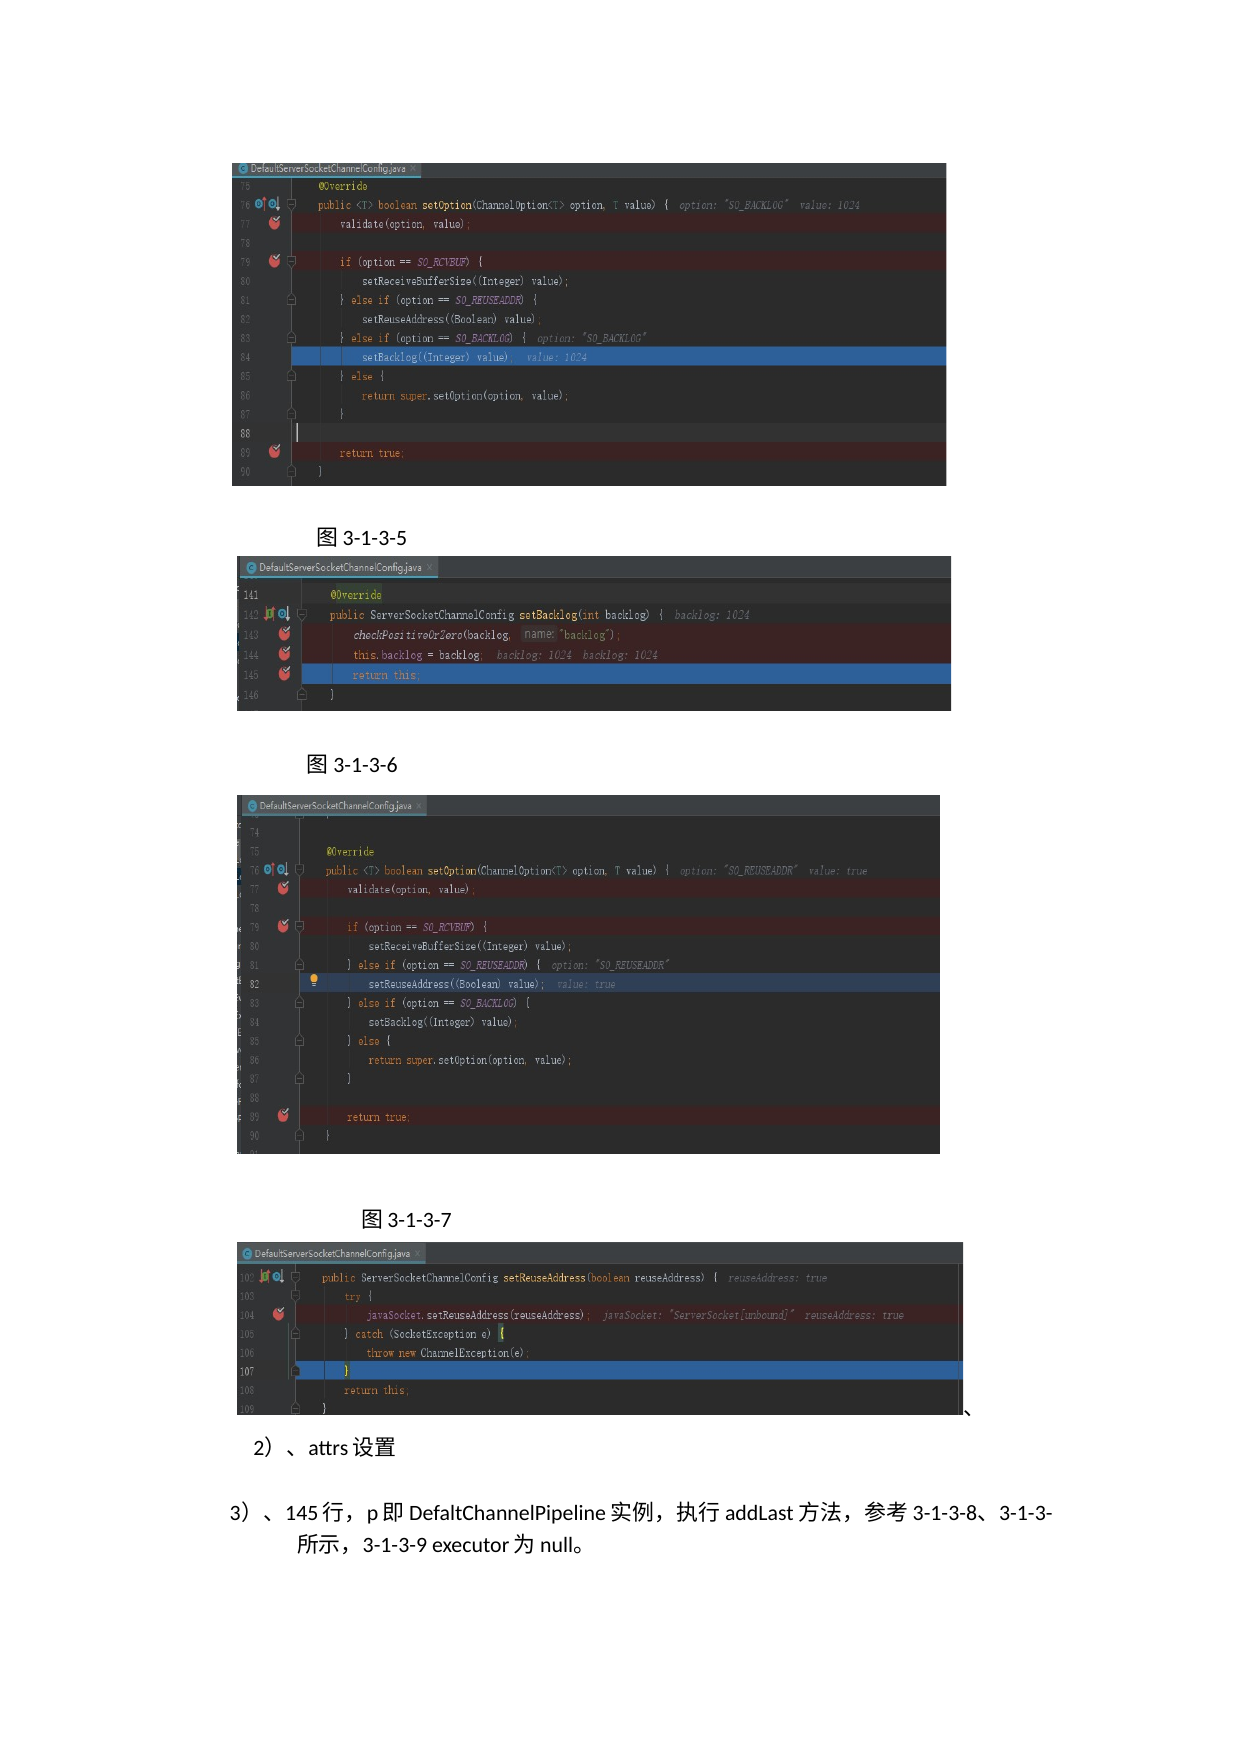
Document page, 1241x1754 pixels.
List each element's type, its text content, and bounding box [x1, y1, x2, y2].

text 图 3-1-3-6 [187, 747, 1053, 779]
picture [237, 1242, 964, 1415]
list 2）、attrs设置 [187, 1429, 1053, 1462]
list 3）、145行，p即DefaltChannelPipeline实例，执行addLast方法，参考3-1-3-8、3-1-3-所示，3-1-3-9 executor为null。 [209, 1494, 1053, 1559]
text 图3-1-3-7 [187, 1202, 1053, 1234]
picture [237, 795, 940, 1154]
text 图3-1-3-5 [187, 519, 1053, 552]
picture [237, 556, 952, 711]
picture [232, 163, 947, 486]
